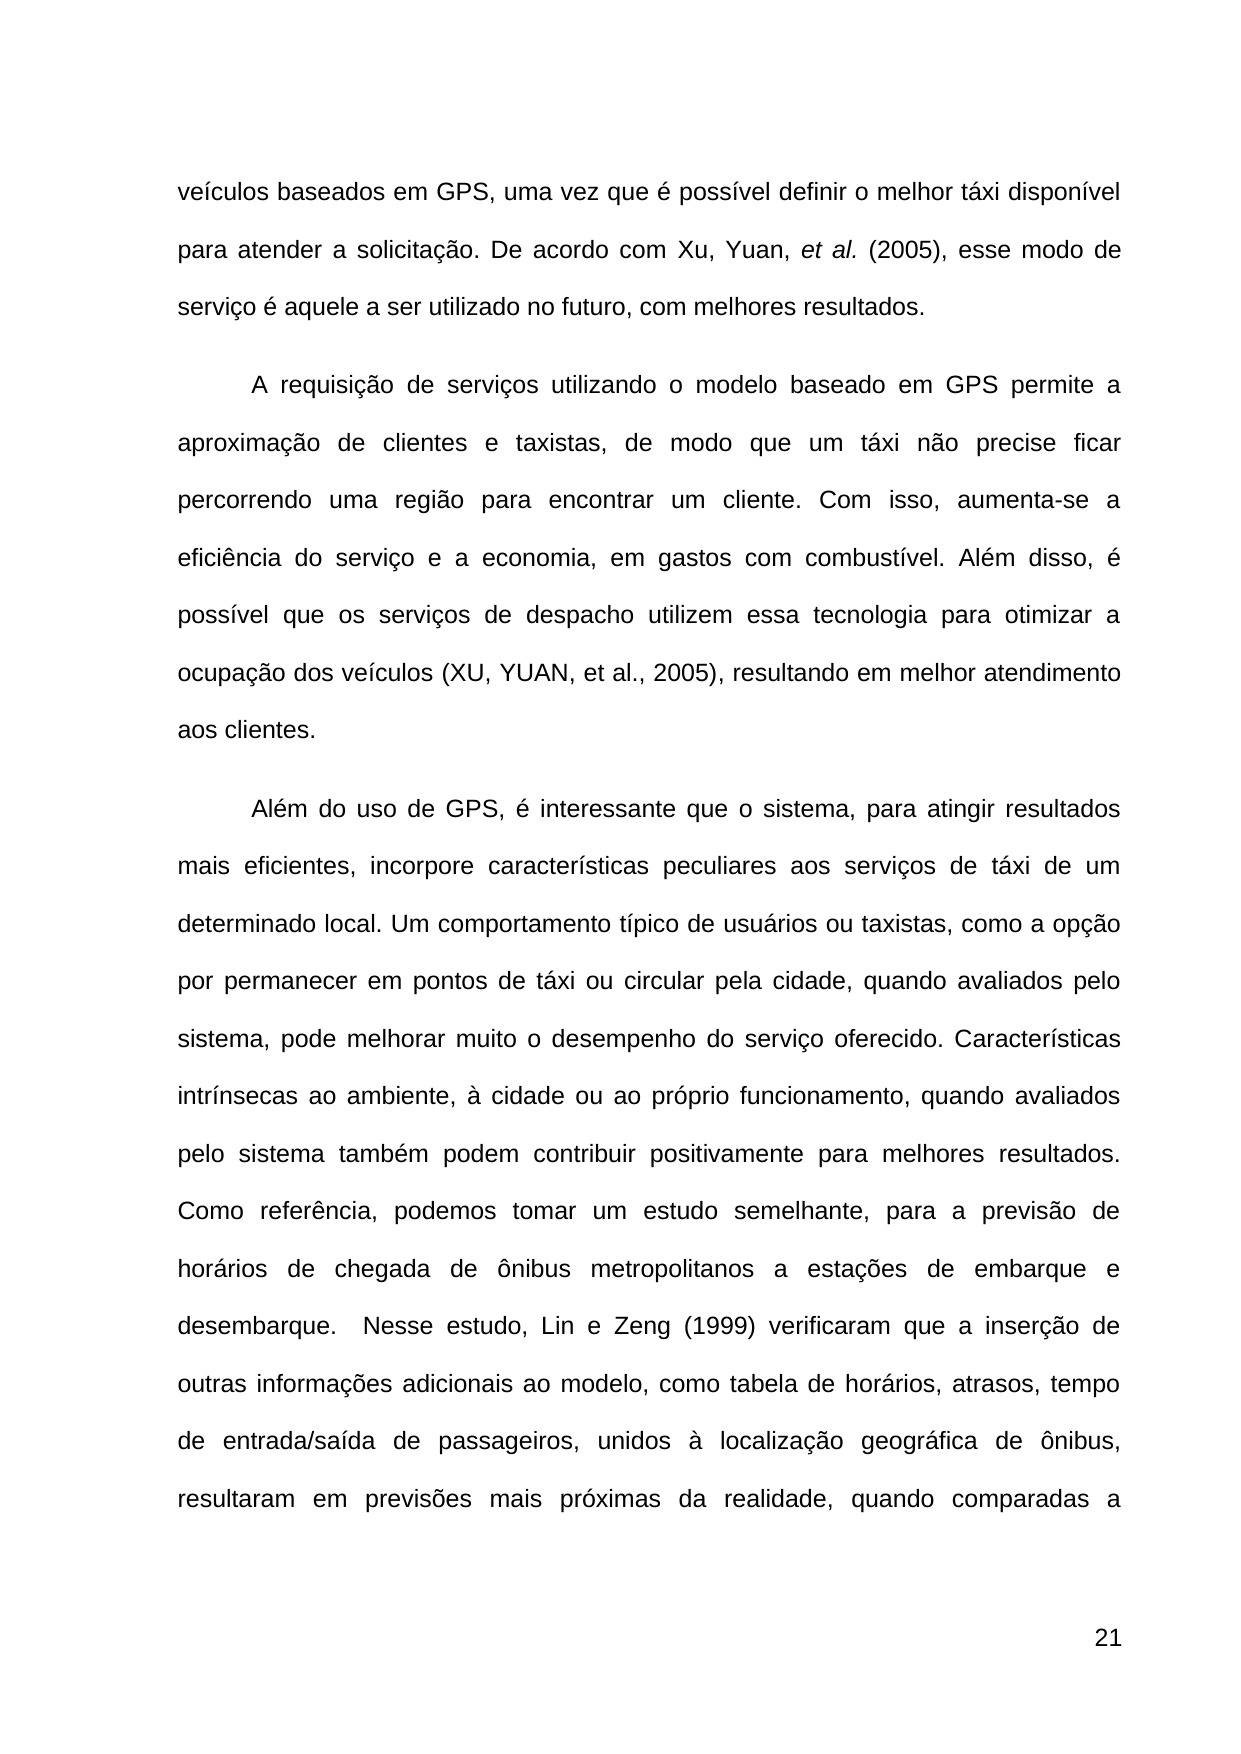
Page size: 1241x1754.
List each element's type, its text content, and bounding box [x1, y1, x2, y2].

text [177, 177, 1122, 321]
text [177, 794, 1122, 1513]
text A requisição de serviços utilizando o modelo baseado em GPS permite a aproximação de clientes e taxistas, de modo que um táxi não precise ficar percorrendo uma região para encontrar um cliente. Com isso, aumenta-se a eficiência do serviço e a economia, em gastos com combustível. Além disso, é possível que os serviços de despacho utilizem essa tecnologia para otimizar a ocupação dos veículos , resultando em melhor atendimento aos clientes. [177, 371, 1122, 744]
